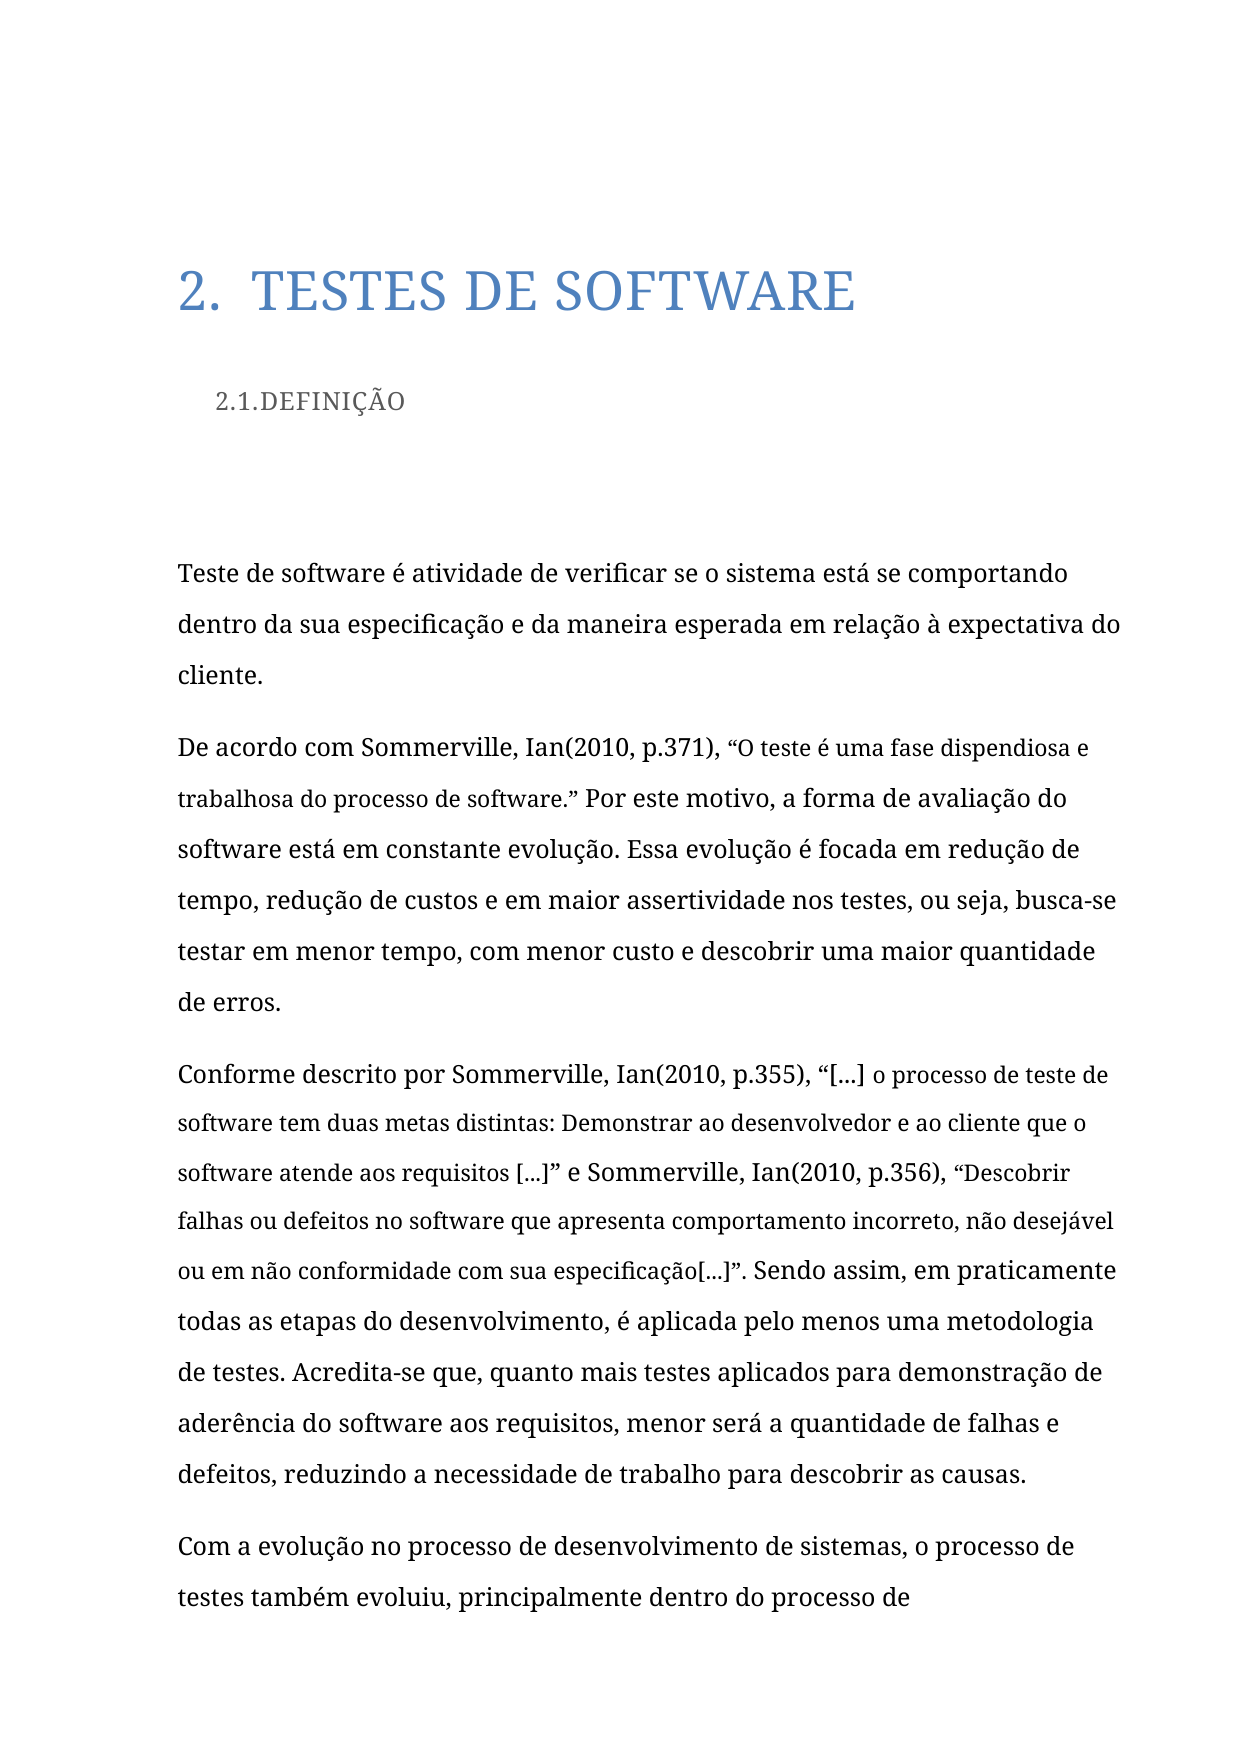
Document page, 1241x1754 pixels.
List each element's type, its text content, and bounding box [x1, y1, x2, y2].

title Testes de software [177, 252, 1122, 326]
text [177, 1529, 1122, 1614]
text Teste de software é atividade de verificar se o sistema está se comportando dentro da sua especificação e da maneira esperada em relação à expectativa do cliente. [177, 556, 1122, 692]
text Conforme descrito por Sommerville, Ian(2010, p.355), “[...] o processo de teste de software tem duas metas distintas: Demonstrar ao desenvolvedor e ao cliente que o software atende aos requisitos [...]” e Sommerville, Ian(2010, p.356), “Descobrir falhas ou defeitos no software que apresenta comportamento incorreto, não desejável ou em não conformidade com sua especificação[...]”. Sendo assim, em praticamente todas as etapas do desenvolvimento, é aplicada pelo menos uma metodologia de testes. Acredita-se que, quanto mais testes aplicados para demonstração de aderência do software aos requisitos, menor será a quantidade de falhas e defeitos, reduzindo a necessidade de trabalho para descobrir as causas. [177, 1057, 1122, 1491]
text De acordo com Sommerville, Ian(2010, p.371), “O teste é uma fase dispendiosa e trabalhosa do processo de software.” Por este motivo, a forma de avaliação do software está em constante evolução. Essa evolução é focada em redução de tempo, redução de custos e em maior assertividade nos testes, ou seja, busca-se testar em menor tempo, com menor custo e descobrir uma maior quantidade de erros. [177, 730, 1122, 1019]
subtitle Definição [215, 384, 1122, 418]
